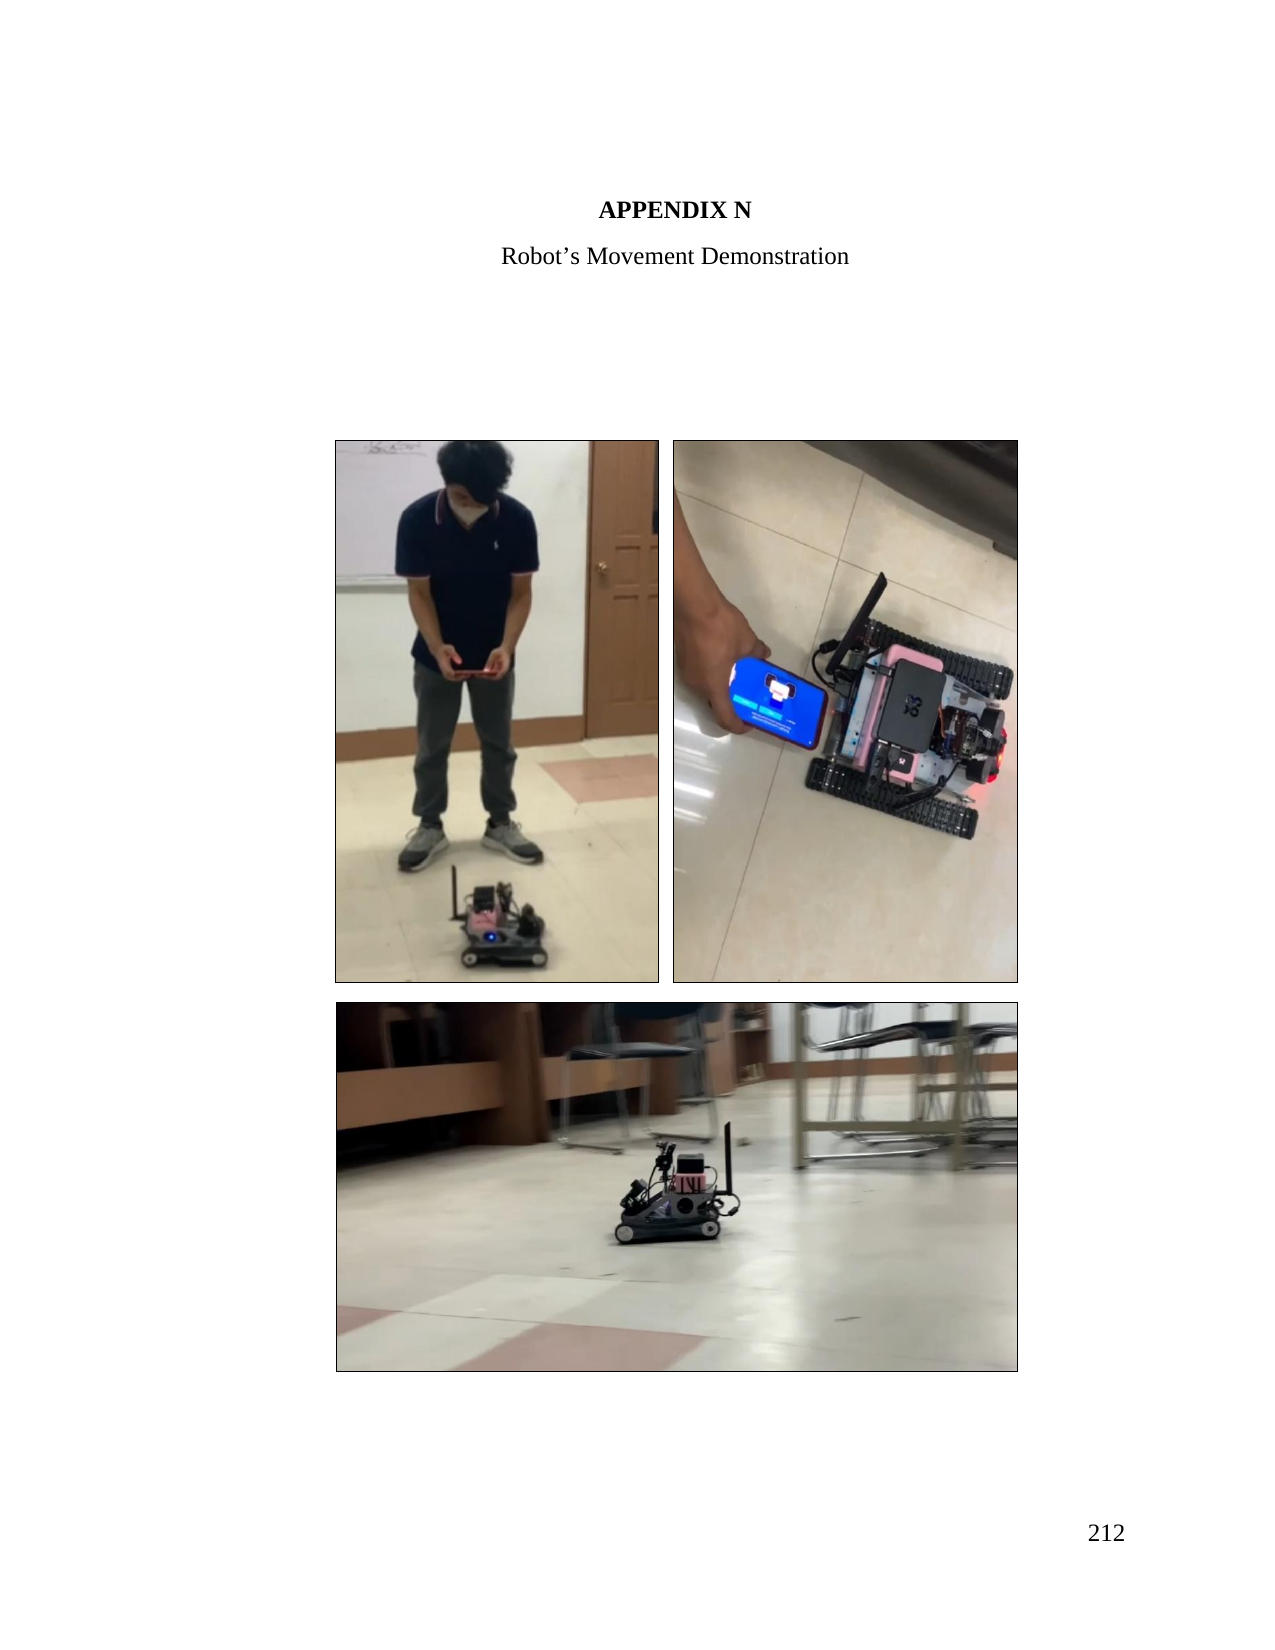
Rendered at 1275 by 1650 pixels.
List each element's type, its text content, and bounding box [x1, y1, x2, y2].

picture [336, 441, 658, 982]
text Robot’s Movement Demonstration [225, 241, 1125, 269]
text APPENDIX N [225, 195, 1125, 224]
picture [337, 1003, 1017, 1371]
picture [674, 441, 1017, 982]
